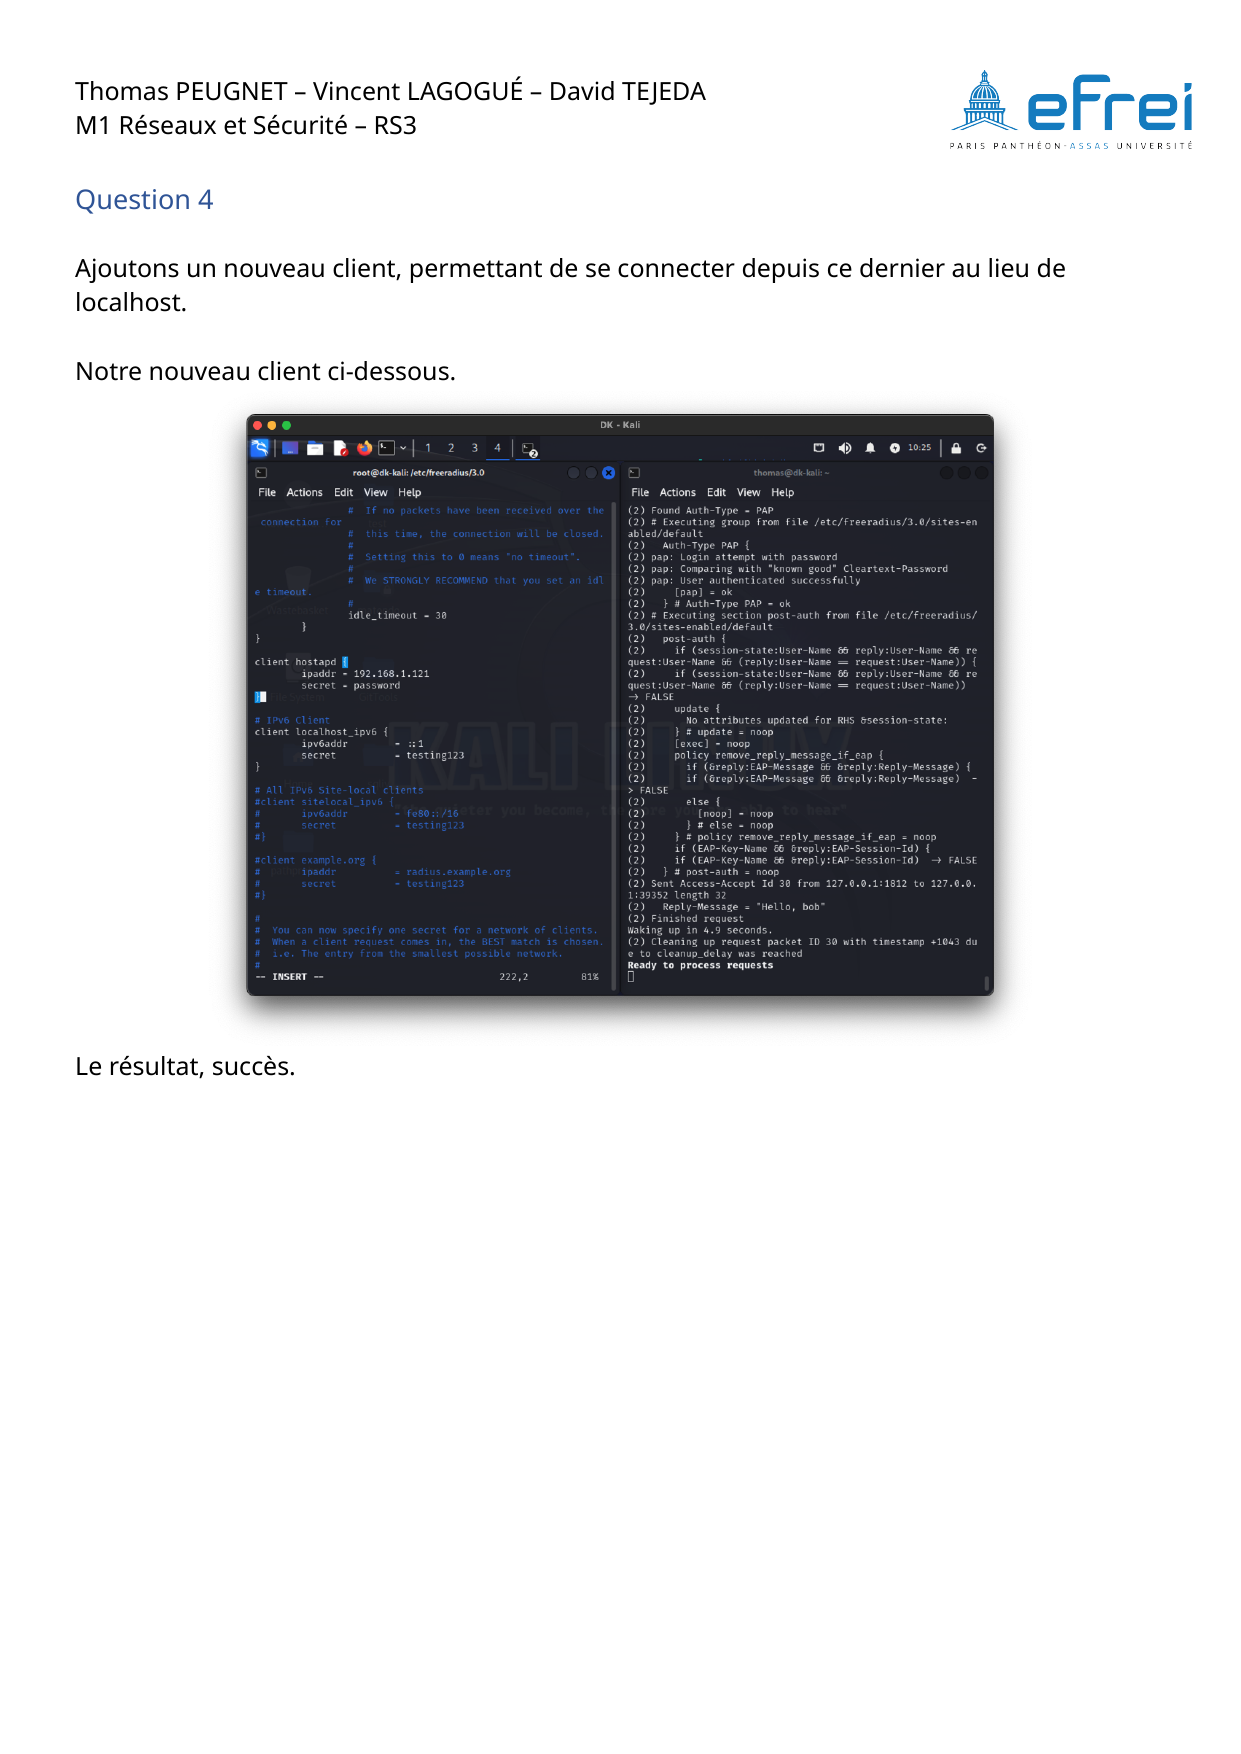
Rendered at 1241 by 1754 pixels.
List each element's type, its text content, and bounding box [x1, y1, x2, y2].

text Notre nouveau client ci-dessous. [75, 353, 1165, 387]
subtitle Question 4 [75, 180, 1165, 217]
text Le résultat, succès. [75, 1048, 1165, 1083]
picture [206, 387, 1034, 1049]
text Ajoutons un nouveau client, permettant de se connecter depuis ce dernier au lieu de localhost. [75, 251, 1165, 319]
picture [950, 70, 1192, 149]
